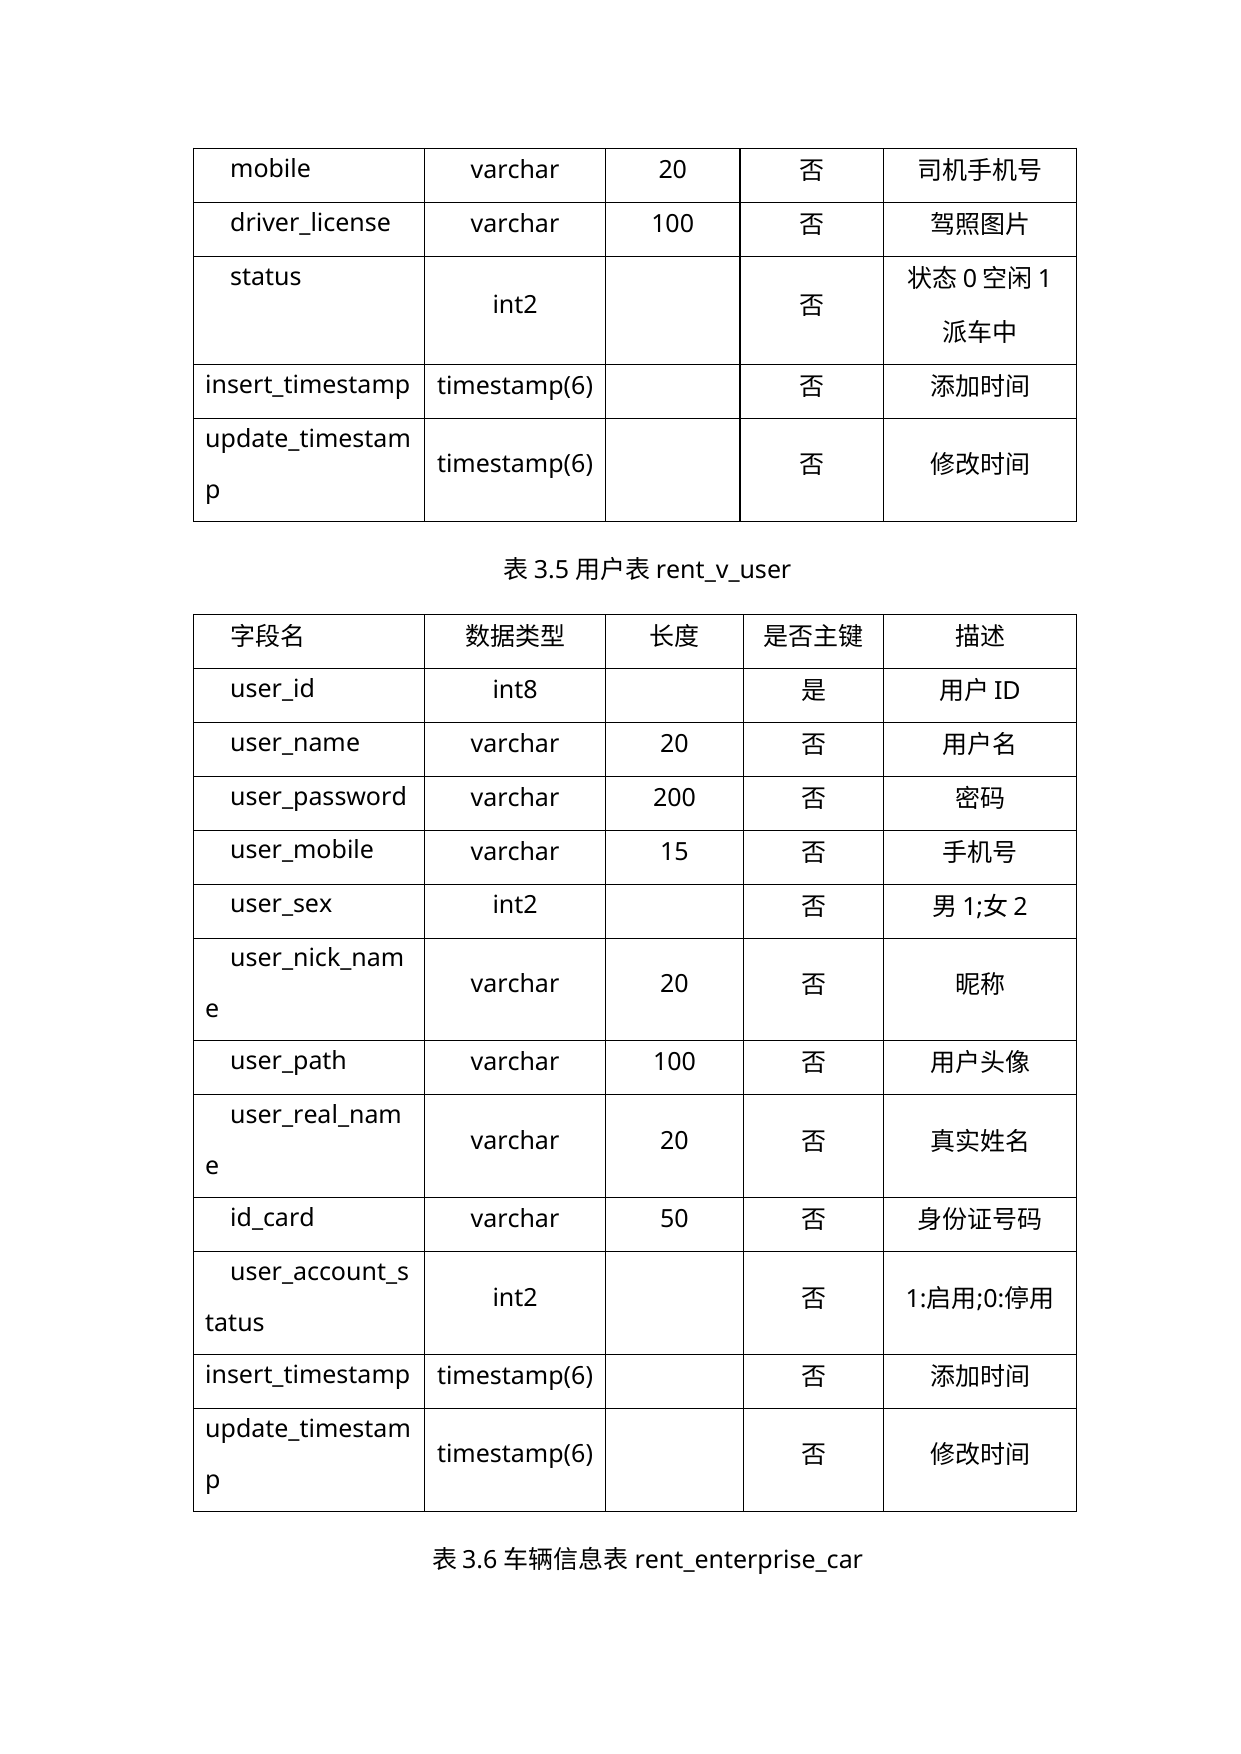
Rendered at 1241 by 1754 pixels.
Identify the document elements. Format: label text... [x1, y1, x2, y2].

table_cell 否 [744, 1041, 883, 1094]
table_cell 密码 [884, 777, 1076, 829]
text 表3.6 车辆信息表 rent_enterprise_car [177, 1540, 1093, 1576]
table_cell 50 [606, 1198, 743, 1251]
table_header 是否主键 [744, 615, 883, 668]
table_cell varchar [425, 1041, 605, 1094]
table_cell mobile [194, 149, 424, 202]
table_cell 否 [744, 1409, 883, 1511]
table_cell 男1;女2 [884, 885, 1076, 937]
table_cell 手机号 [884, 831, 1076, 883]
table_cell 修改时间 [884, 1409, 1076, 1511]
table_cell 状态0空闲 1派车中 [884, 257, 1076, 364]
table_cell varchar [425, 1095, 605, 1197]
table_cell timestamp(6) [425, 1409, 605, 1511]
table_header 数据类型 [425, 615, 605, 668]
table_cell id_card [194, 1198, 424, 1251]
table_cell [606, 885, 743, 937]
table_cell 否 [744, 1355, 883, 1408]
table_cell 20 [606, 939, 743, 1040]
table_header 描述 [884, 615, 1076, 668]
table_cell timestamp(6) [425, 1355, 605, 1408]
table_cell 用户头像 [884, 1041, 1076, 1094]
table_cell update_timestamp [194, 419, 424, 521]
table_cell timestamp(6) [425, 419, 605, 521]
table_cell int2 [425, 1252, 605, 1354]
table_cell driver_license [194, 203, 424, 256]
table_cell 100 [606, 203, 739, 256]
table_cell 添加时间 [884, 1355, 1076, 1408]
table_cell 司机手机号 [884, 149, 1076, 202]
table_cell [606, 1409, 743, 1511]
table_cell 15 [606, 831, 743, 883]
table_cell 20 [606, 723, 743, 776]
table_cell 用户ID [884, 669, 1076, 722]
table_cell 20 [606, 149, 739, 202]
table_cell 否 [744, 1095, 883, 1197]
text 表3.5 用户表rent_v_user [177, 550, 1093, 586]
table_cell 否 [744, 885, 883, 937]
table_cell 修改时间 [884, 419, 1076, 521]
table_header 字段名 [194, 615, 424, 668]
table_cell 否 [741, 257, 883, 364]
table_cell 否 [744, 1198, 883, 1251]
table_cell 20 [606, 1095, 743, 1197]
table_cell [606, 419, 739, 521]
table_cell varchar [425, 1198, 605, 1251]
table_cell varchar [425, 203, 605, 256]
table_cell user_mobile [194, 831, 424, 883]
table_cell 否 [741, 203, 883, 256]
table_cell user_id [194, 669, 424, 722]
table_cell 否 [744, 831, 883, 883]
table_cell 否 [744, 723, 883, 776]
table_cell 真实姓名 [884, 1095, 1076, 1197]
table_cell [606, 669, 743, 722]
table_cell varchar [425, 831, 605, 883]
table_cell varchar [425, 149, 605, 202]
table_cell user_sex [194, 885, 424, 937]
table_cell int2 [425, 257, 605, 364]
table_cell varchar [425, 777, 605, 829]
table_cell insert_timestamp [194, 365, 424, 418]
table_cell user_password [194, 777, 424, 829]
table_cell 否 [741, 419, 883, 521]
table_cell [606, 257, 739, 364]
table_cell varchar [425, 939, 605, 1040]
table_cell user_nick_name [194, 939, 424, 1040]
table_cell 是 [744, 669, 883, 722]
table_cell 200 [606, 777, 743, 829]
table_cell 1:启用;0:停用 [884, 1252, 1076, 1354]
table_cell 驾照图片 [884, 203, 1076, 256]
table_cell 添加时间 [884, 365, 1076, 418]
table_cell status [194, 257, 424, 364]
table_cell 否 [744, 1252, 883, 1354]
table_cell 否 [744, 777, 883, 829]
table_cell update_timestamp [194, 1409, 424, 1511]
table_cell timestamp(6) [425, 365, 605, 418]
table_cell int8 [425, 669, 605, 722]
table_cell 用户名 [884, 723, 1076, 776]
table_cell 100 [606, 1041, 743, 1094]
table_cell int2 [425, 885, 605, 937]
table_cell varchar [425, 723, 605, 776]
table_cell user_name [194, 723, 424, 776]
table_cell 否 [741, 149, 883, 202]
table_cell user_account_status [194, 1252, 424, 1354]
table_header 长度 [606, 615, 743, 668]
table_cell [606, 365, 739, 418]
table_cell 身份证号码 [884, 1198, 1076, 1251]
table_cell 昵称 [884, 939, 1076, 1040]
table_cell 否 [741, 365, 883, 418]
table_cell insert_timestamp [194, 1355, 424, 1408]
table_cell user_path [194, 1041, 424, 1094]
table_cell [606, 1252, 743, 1354]
table_cell [606, 1355, 743, 1408]
table_cell 否 [744, 939, 883, 1040]
table_cell user_real_name [194, 1095, 424, 1197]
